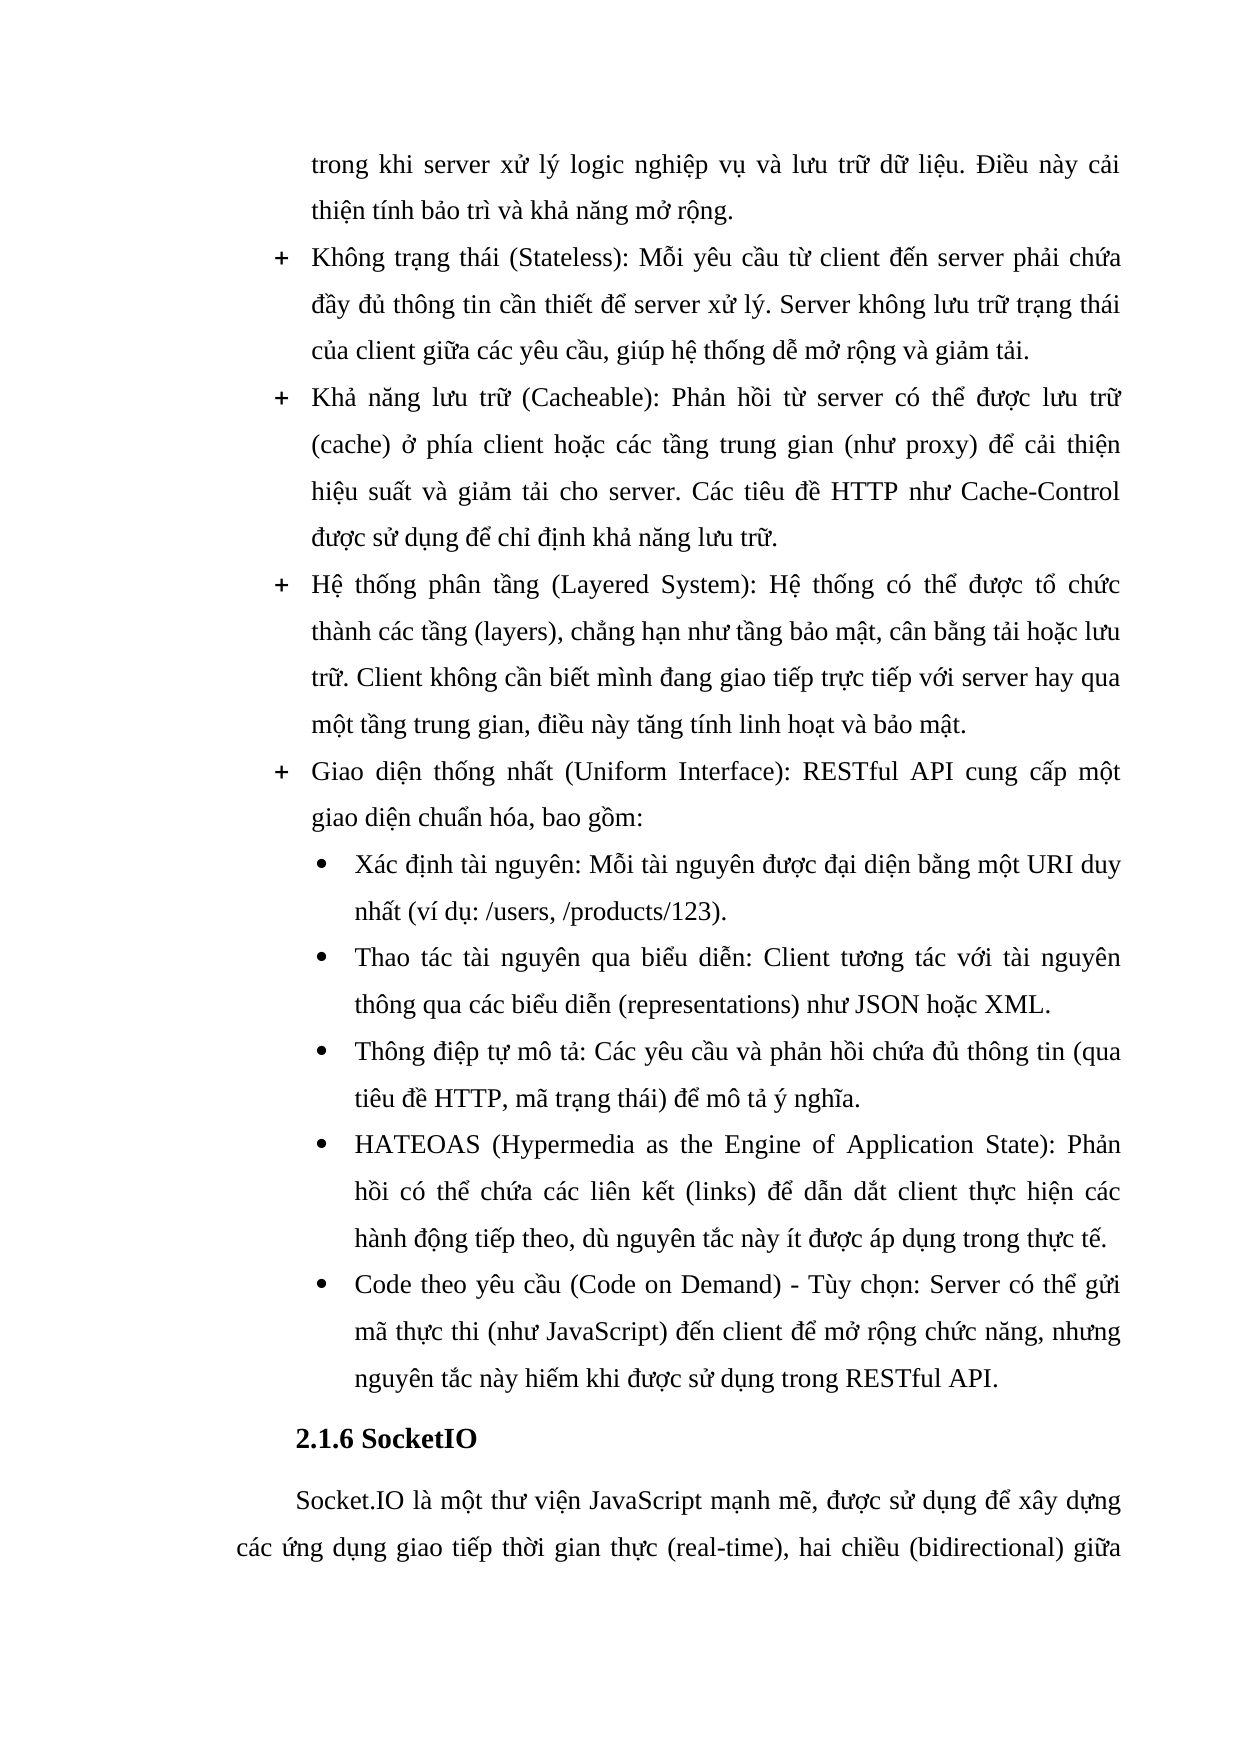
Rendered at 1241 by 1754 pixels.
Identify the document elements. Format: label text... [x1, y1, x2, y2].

list Không trạng thái (Stateless): Mỗi yêu cầu từ client đến server phải chứa đầy đủ thông tin cần thiết để server xử lý. Server không lưu trữ trạng thái của client giữa các yêu cầu, giúp hệ thống dễ mở rộng và giảm tải. [274, 241, 1122, 366]
list Xác định tài nguyên: Mỗi tài nguyên được đại diện bằng một URI duy nhất (ví dụ: /users, /products/123). [317, 848, 1122, 926]
list Thao tác tài nguyên qua biểu diễn: Client tương tác với tài nguyên thông qua các biểu diễn (representations) như JSON hoặc XML. [317, 942, 1122, 1019]
list HATEOAS (Hypermedia as the Engine of Application State): Phản hồi có thể chứa các liên kết (links) để dẫn dắt client thực hiện các hành động tiếp theo, dù nguyên tắc này ít được áp dụng trong thực tế. [317, 1128, 1122, 1253]
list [274, 148, 1122, 226]
list Code theo yêu cầu (Code on Demand) - Tùy chọn: Server có thể gửi mã thực thi (như JavaScript) đến client để mở rộng chức năng, nhưng nguyên tắc này hiếm khi được sử dụng trong RESTful API. [317, 1268, 1122, 1393]
list Thông điệp tự mô tả: Các yêu cầu và phản hồi chứa đủ thông tin (qua tiêu đề HTTP, mã trạng thái) để mô tả ý nghĩa. [317, 1035, 1122, 1113]
subtitle 2.1.6 SocketIO [295, 1421, 1122, 1455]
list Hệ thống phân tầng (Layered System): Hệ thống có thể được tổ chức thành các tầng (layers), chẳng hạn như tầng bảo mật, cân bằng tải hoặc lưu trữ. Client không cần biết mình đang giao tiếp trực tiếp với server hay qua một tầng trung gian, điều này tăng tính linh hoạt và bảo mật. [274, 568, 1122, 739]
list Khả năng lưu trữ (Cacheable): Phản hồi từ server có thể được lưu trữ (cache) ở phía client hoặc các tầng trung gian (như proxy) để cải thiện hiệu suất và giảm tải cho server. Các tiêu đề HTTP như Cache-Control được sử dụng để chỉ định khả năng lưu trữ. [274, 381, 1122, 552]
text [236, 1484, 1122, 1562]
list Giao diện thống nhất (Uniform Interface): RESTful API cung cấp một giao diện chuẩn hóa, bao gồm: [274, 755, 1122, 833]
